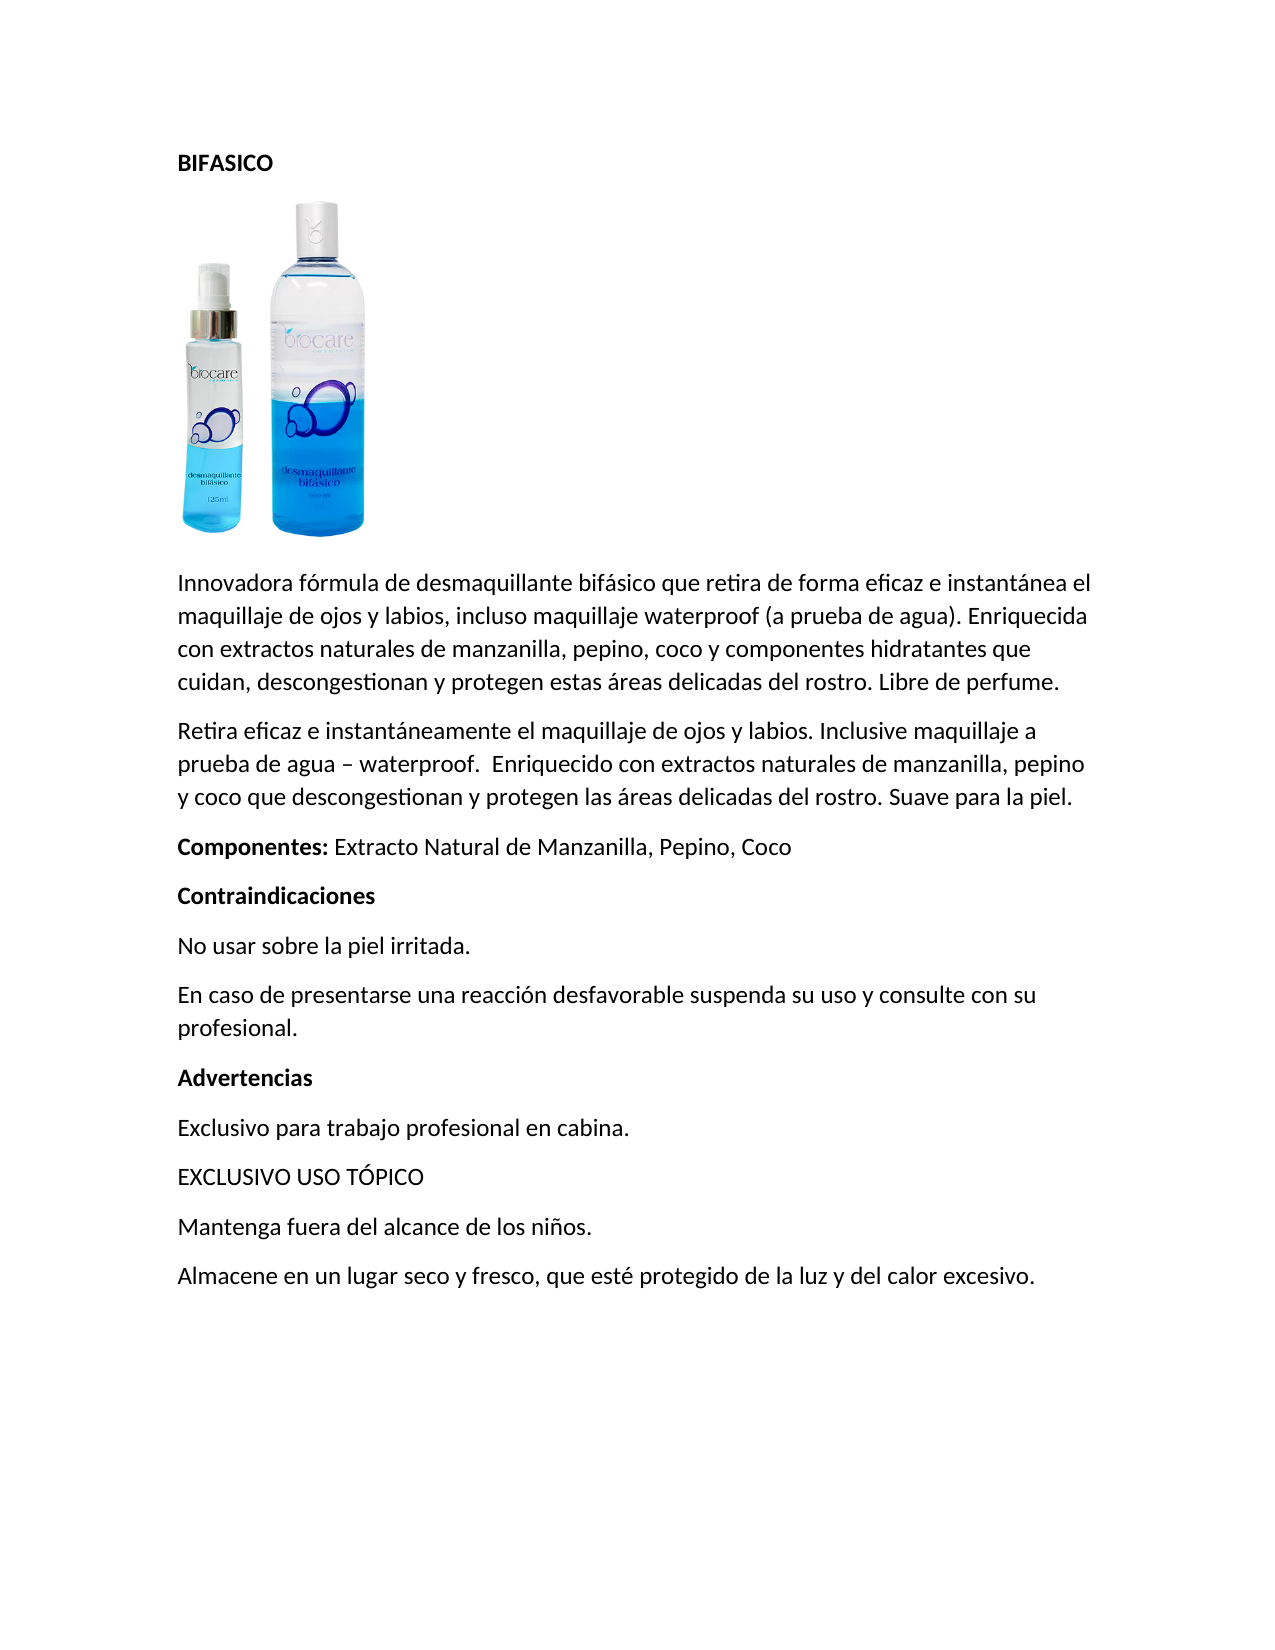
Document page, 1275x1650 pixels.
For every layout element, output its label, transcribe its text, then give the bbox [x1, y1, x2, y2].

text Mantenga fuera del alcance de los niños. [177, 1211, 1098, 1241]
text En caso de presentarse una reacción desfavorable suspenda su uso y consulte con su profesional. [177, 980, 1098, 1043]
text Advertencias [177, 1062, 1098, 1093]
picture [177, 197, 380, 549]
text No usar sobre la piel irritada. [177, 930, 1098, 961]
text Contraindicaciones [177, 881, 1098, 911]
text Retira eficaz e instantáneamente el maquillaje de ojos y labios. Inclusive maquillaje a prueba de agua – waterproof. Enriquecido con extractos naturales de manzanilla, pepino y coco que descongestionan y protegen las áreas delicadas del rostro. Suave para la piel. [177, 716, 1098, 812]
text Exclusivo para trabajo profesional en cabina. [177, 1112, 1098, 1142]
text Almacene en un lugar seco y fresco, que esté protegido de la luz y del calor excesivo. [177, 1261, 1098, 1291]
text Componentes: Extracto Natural de Manzanilla, Pepino, Coco [177, 831, 1098, 861]
text EXCLUSIVO USO TÓPICO [177, 1161, 1098, 1192]
text Innovadora fórmula de desmaquillante bifásico que retira de forma eficaz e instantánea el maquillaje de ojos y labios, incluso maquillaje waterproof (a prueba de agua). Enriquecida con extractos naturales de manzanilla, pepino, coco y componentes hidratantes que cuidan, descongestionan y protegen estas áreas delicadas del rostro. Libre de perfume. [177, 567, 1098, 696]
text BIFASICO [177, 148, 1098, 178]
